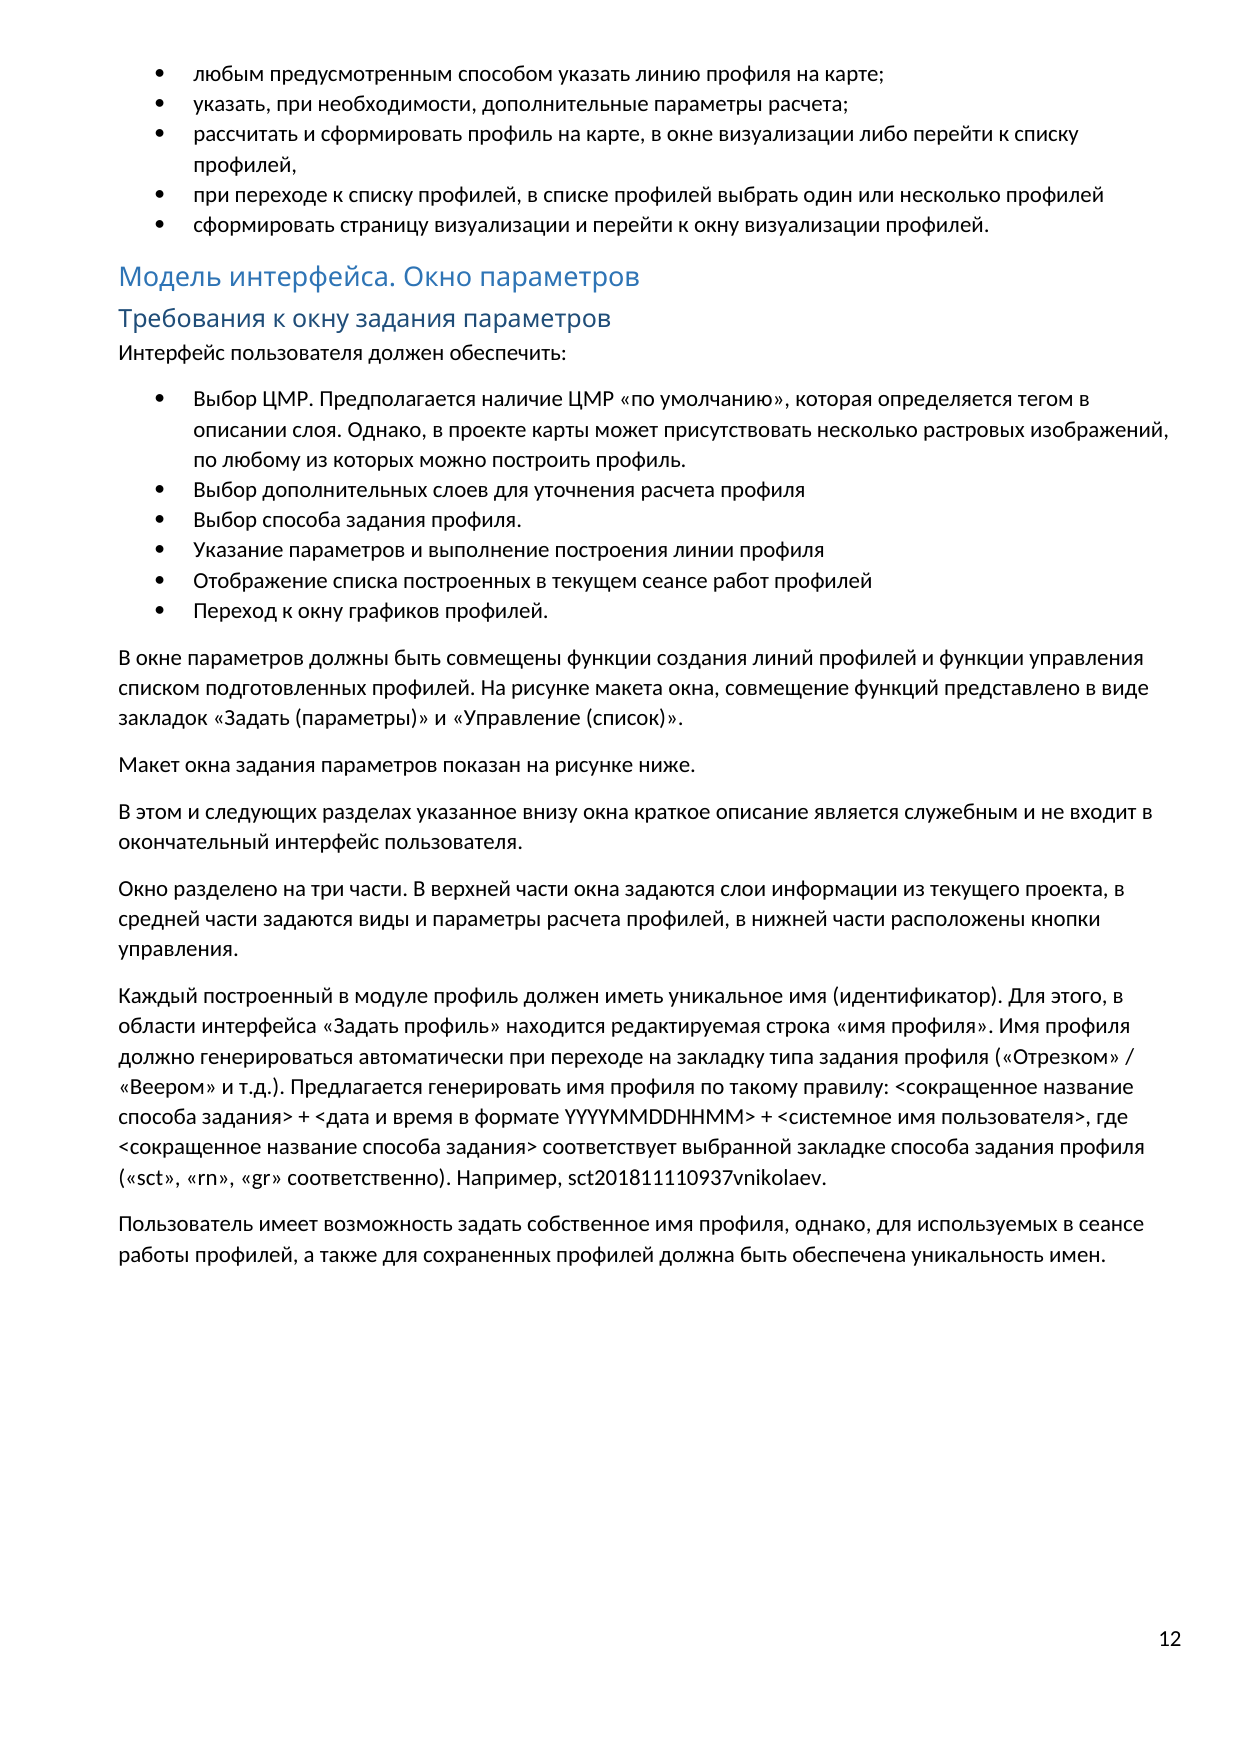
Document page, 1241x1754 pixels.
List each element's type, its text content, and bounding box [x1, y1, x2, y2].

list сформировать страницу визуализации и перейти к окну визуализации профилей. [156, 210, 1181, 238]
text Окно разделено на три части. В верхней части окна задаются слои информации из текущего проекта, в средней части задаются виды и параметры расчета профилей, в нижней части расположены кнопки управления. [118, 874, 1181, 963]
list Выбор способа задания профиля. [156, 505, 1181, 533]
text Пользователь имеет возможность задать собственное имя профиля, однако, для используемых в сеансе работы профилей, а также для сохраненных профилей должна быть обеспечена уникальность имен. [118, 1209, 1181, 1268]
list Указание параметров и выполнение построения линии профиля [156, 536, 1181, 564]
text Макет окна задания параметров показан на рисунке ниже. [118, 750, 1181, 778]
subtitle Модель интерфейса. Окно параметров [118, 257, 1181, 294]
list рассчитать и сформировать профиль на карте, в окне визуализации либо перейти к списку профилей, [156, 119, 1181, 178]
list любым предусмотренным способом указать линию профиля на карте; [156, 59, 1181, 87]
text Каждый построенный в модуле профиль должен иметь уникальное имя (идентификатор). Для этого, в области интерфейса «Задать профиль» находится редактируемая строка «имя профиля». Имя профиля должно генерироваться автоматически при переходе на закладку типа задания профиля («Отрезком» / «Веером» и т.д.). Предлагается генерировать имя профиля по такому правилу: <сокращенное название способа задания> + <дата и время в формате YYYYMMDDHHMM> + <системное имя пользователя>, где <сокращенное название способа задания> соответствует выбранной закладке способа задания профиля («sct», «rn», «gr» соответственно). Например, sct201811110937vnikolaev. [118, 981, 1181, 1191]
subtitle Требования к окну задания параметров [118, 301, 1181, 335]
list Переход к окну графиков профилей. [156, 596, 1181, 624]
text В этом и следующих разделах указанное внизу окна краткое описание является служебным и не входит в окончательный интерфейс пользователя. [118, 797, 1181, 855]
list Выбор ЦМР. Предполагается наличие ЦМР «по умолчанию», которая определяется тегом в описании слоя. Однако, в проекте карты может присутствовать несколько растровых изображений, по любому из которых можно построить профиль. [156, 384, 1181, 473]
list указать, при необходимости, дополнительные параметры расчета; [156, 89, 1181, 117]
list Отображение списка построенных в текущем сеансе работ профилей [156, 566, 1181, 594]
list при переходе к списку профилей, в списке профилей выбрать один или несколько профилей [156, 180, 1181, 208]
text Интерфейс пользователя должен обеспечить: [118, 338, 1181, 366]
text В окне параметров должны быть совмещены функции создания линий профилей и функции управления списком подготовленных профилей. На рисунке макета окна, совмещение функций представлено в виде закладок «Задать (параметры)» и «Управление (список)». [118, 643, 1181, 731]
list Выбор дополнительных слоев для уточнения расчета профиля [156, 475, 1181, 503]
